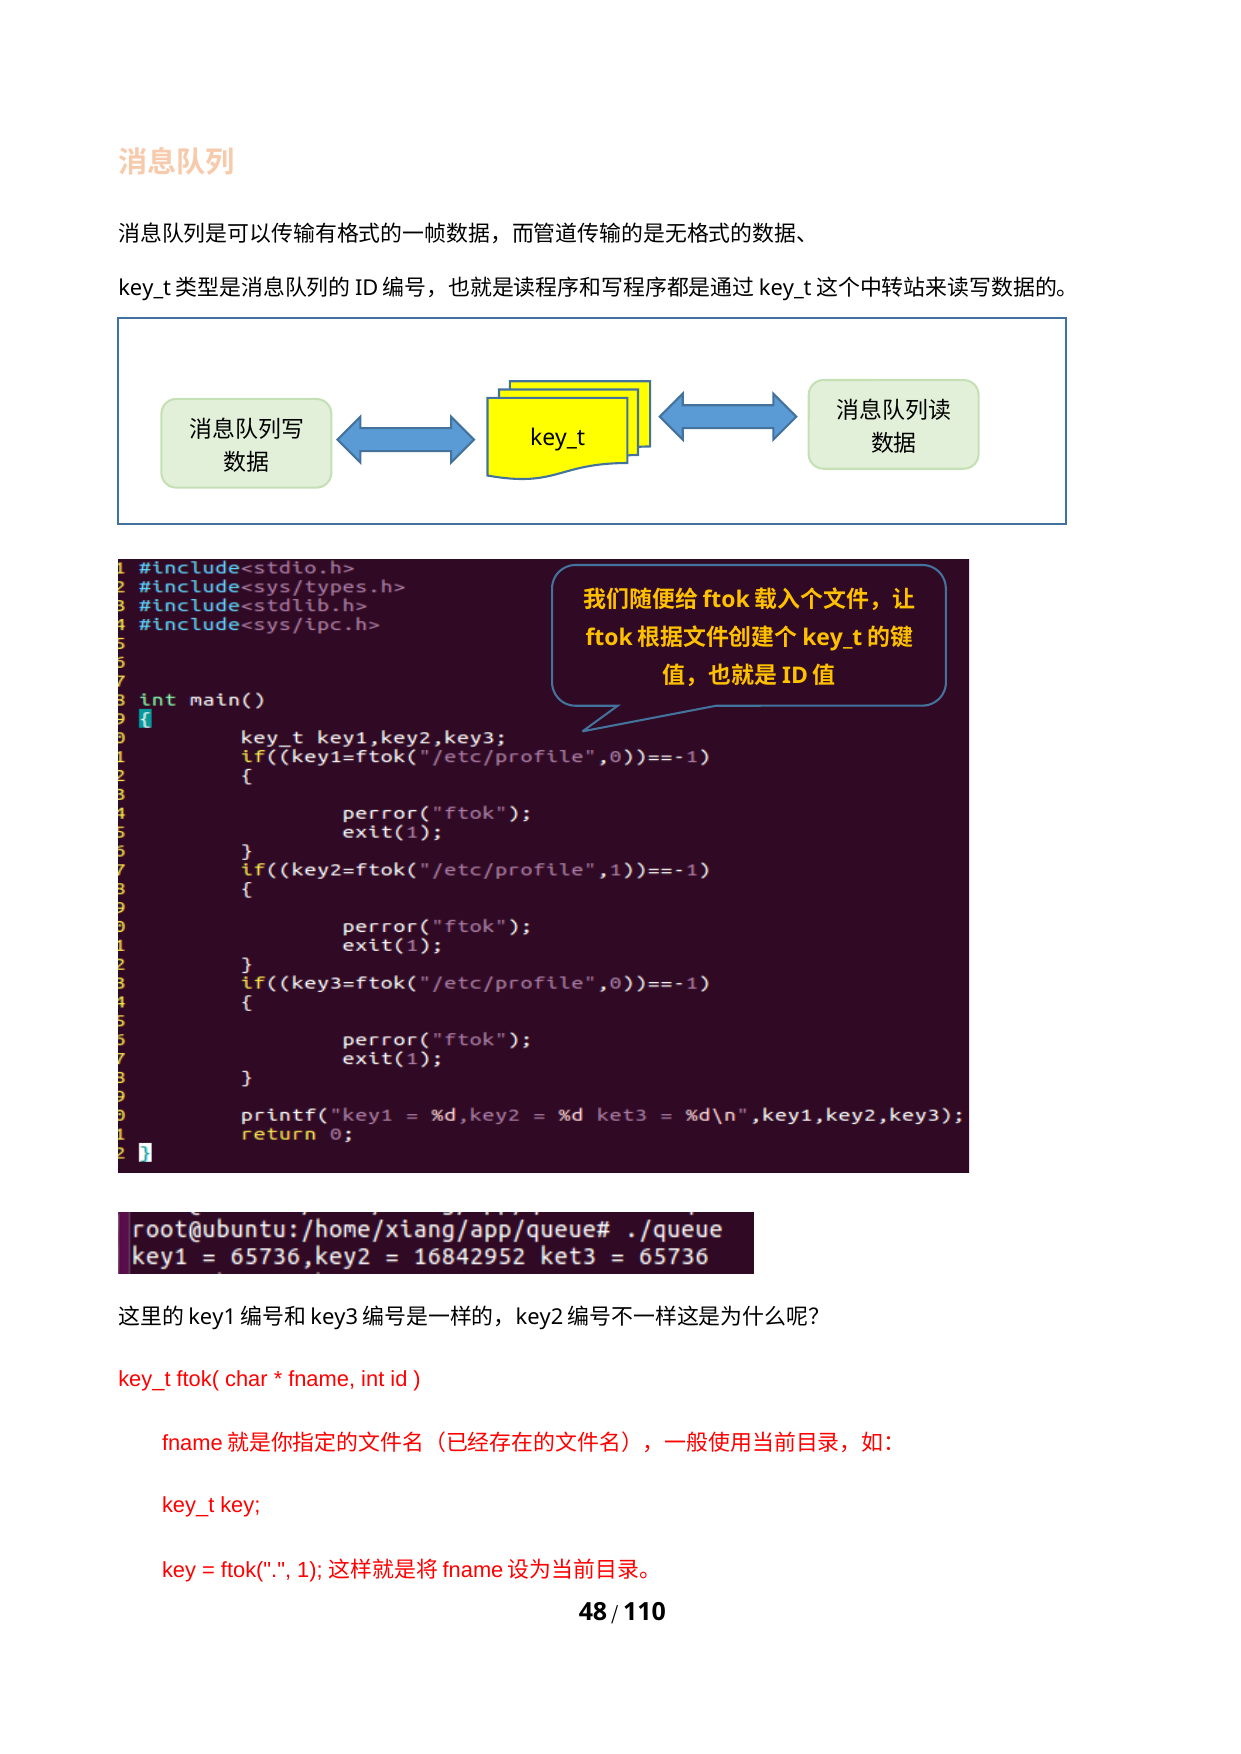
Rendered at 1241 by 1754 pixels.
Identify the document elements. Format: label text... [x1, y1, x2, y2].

picture [118, 1212, 754, 1274]
text key = ftok(".", 1); 这样就是将fname设为当前目录。 [118, 1551, 1122, 1584]
text 消息队列是可以传输有格式的一帧数据，而管道传输的是无格式的数据、 [118, 214, 1122, 248]
text key_t ftok( char * fname, int id ) [118, 1361, 1122, 1395]
picture [118, 559, 970, 1173]
text 消息队列 [118, 126, 1122, 194]
text fname就是你指定的文件名（已经存在的文件名），一般使用当前目录，如： [118, 1424, 1122, 1458]
text key_t类型是消息队列的ID编号，也就是读程序和写程序都是通过key_t这个中转站来读写数据的。 [118, 269, 1122, 303]
text key_t key; [118, 1487, 1122, 1521]
text 这里的key1编号和key3编号是一样的，key2编号不一样这是为什么呢？ [118, 1298, 1122, 1332]
